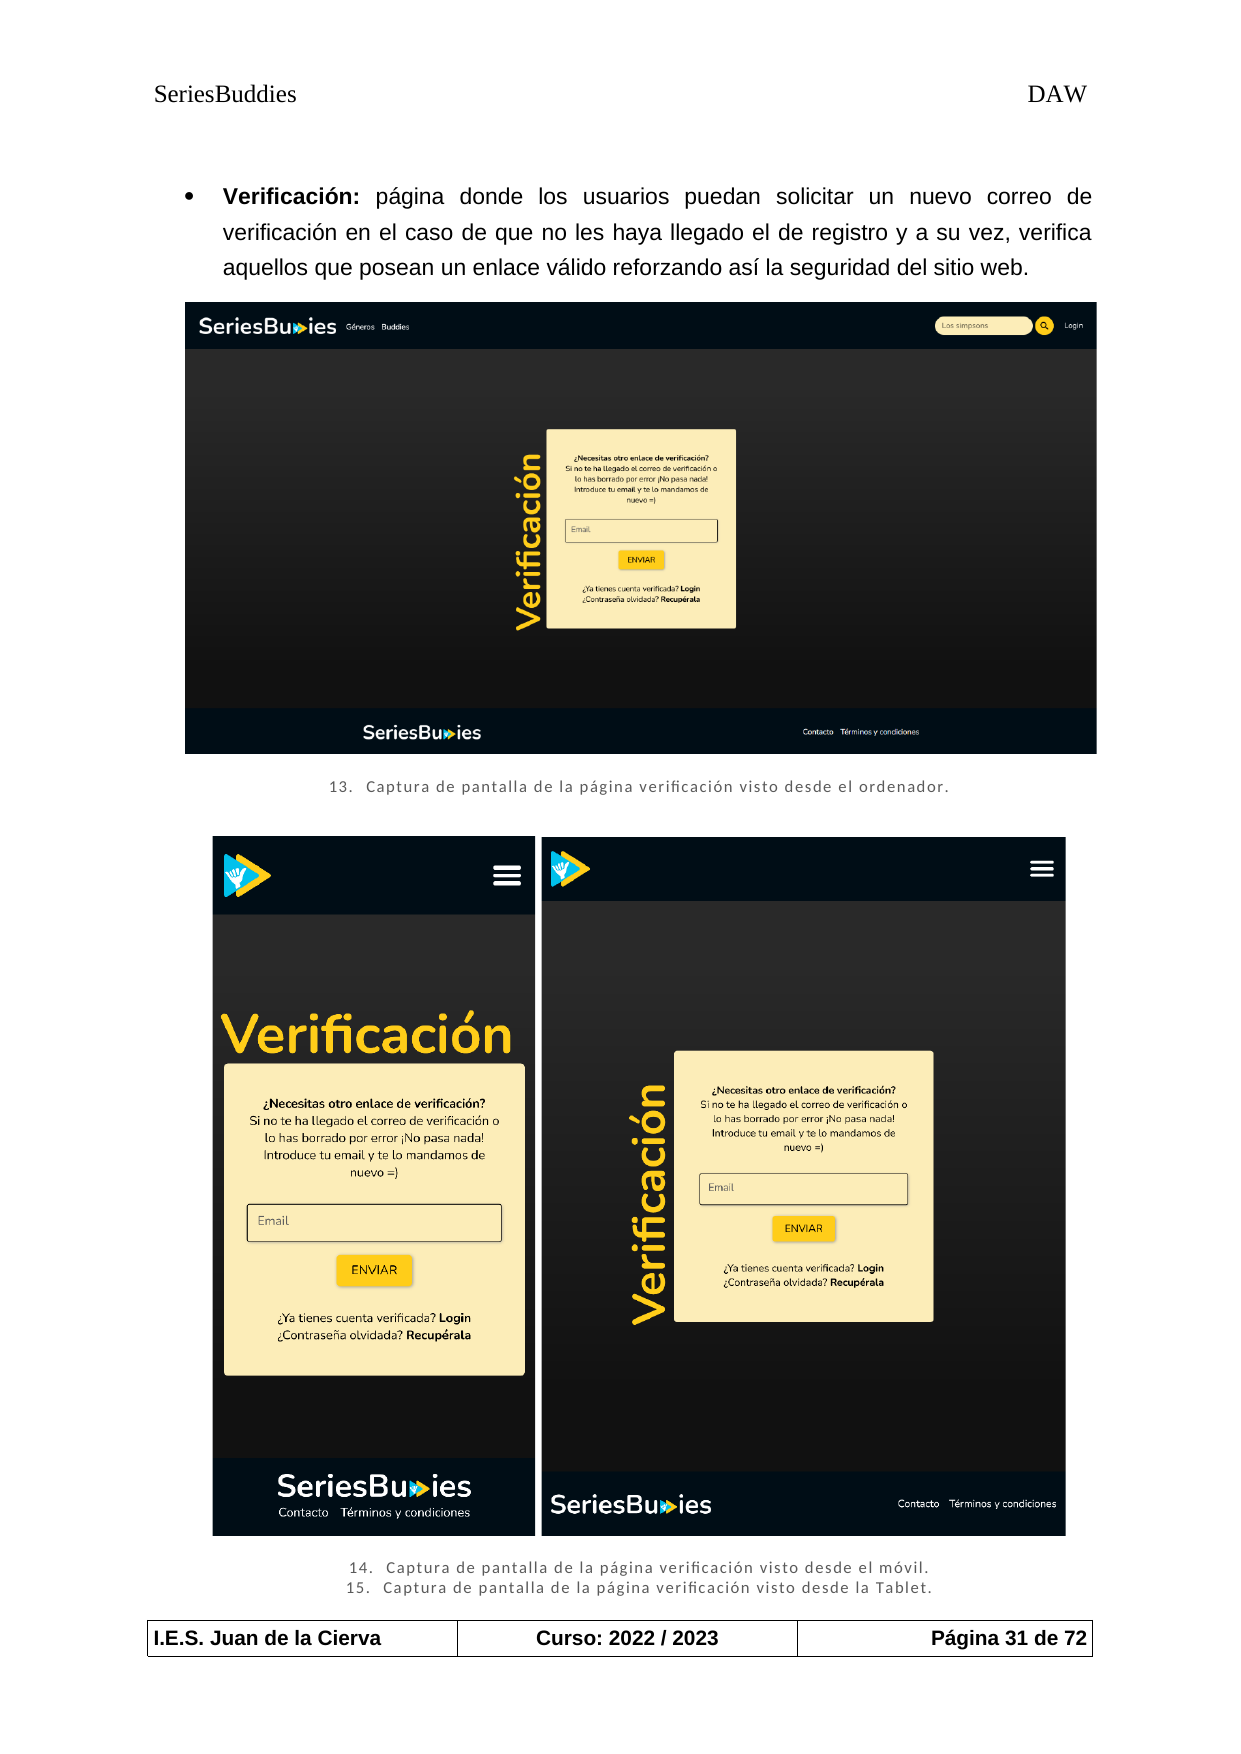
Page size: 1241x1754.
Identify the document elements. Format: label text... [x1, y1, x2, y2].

subtitle Captura de pantalla de la página verificación visto desde el ordenador. [185, 776, 1093, 796]
list Verificación: página donde los usuarios puedan solicitar un nuevo correo de verificación en el caso de que no les haya llegado el de registro y a su vez, verifica aquellos que posean un enlace válido reforzando así la seguridad del sitio web. [185, 183, 1093, 281]
subtitle Captura de pantalla de la página verificación visto desde el móvil. [185, 1557, 1093, 1578]
picture [185, 302, 1097, 754]
picture [212, 836, 536, 1536]
subtitle Captura de pantalla de la página verificación visto desde la Tablet. [185, 1578, 1093, 1598]
picture [541, 837, 1066, 1536]
